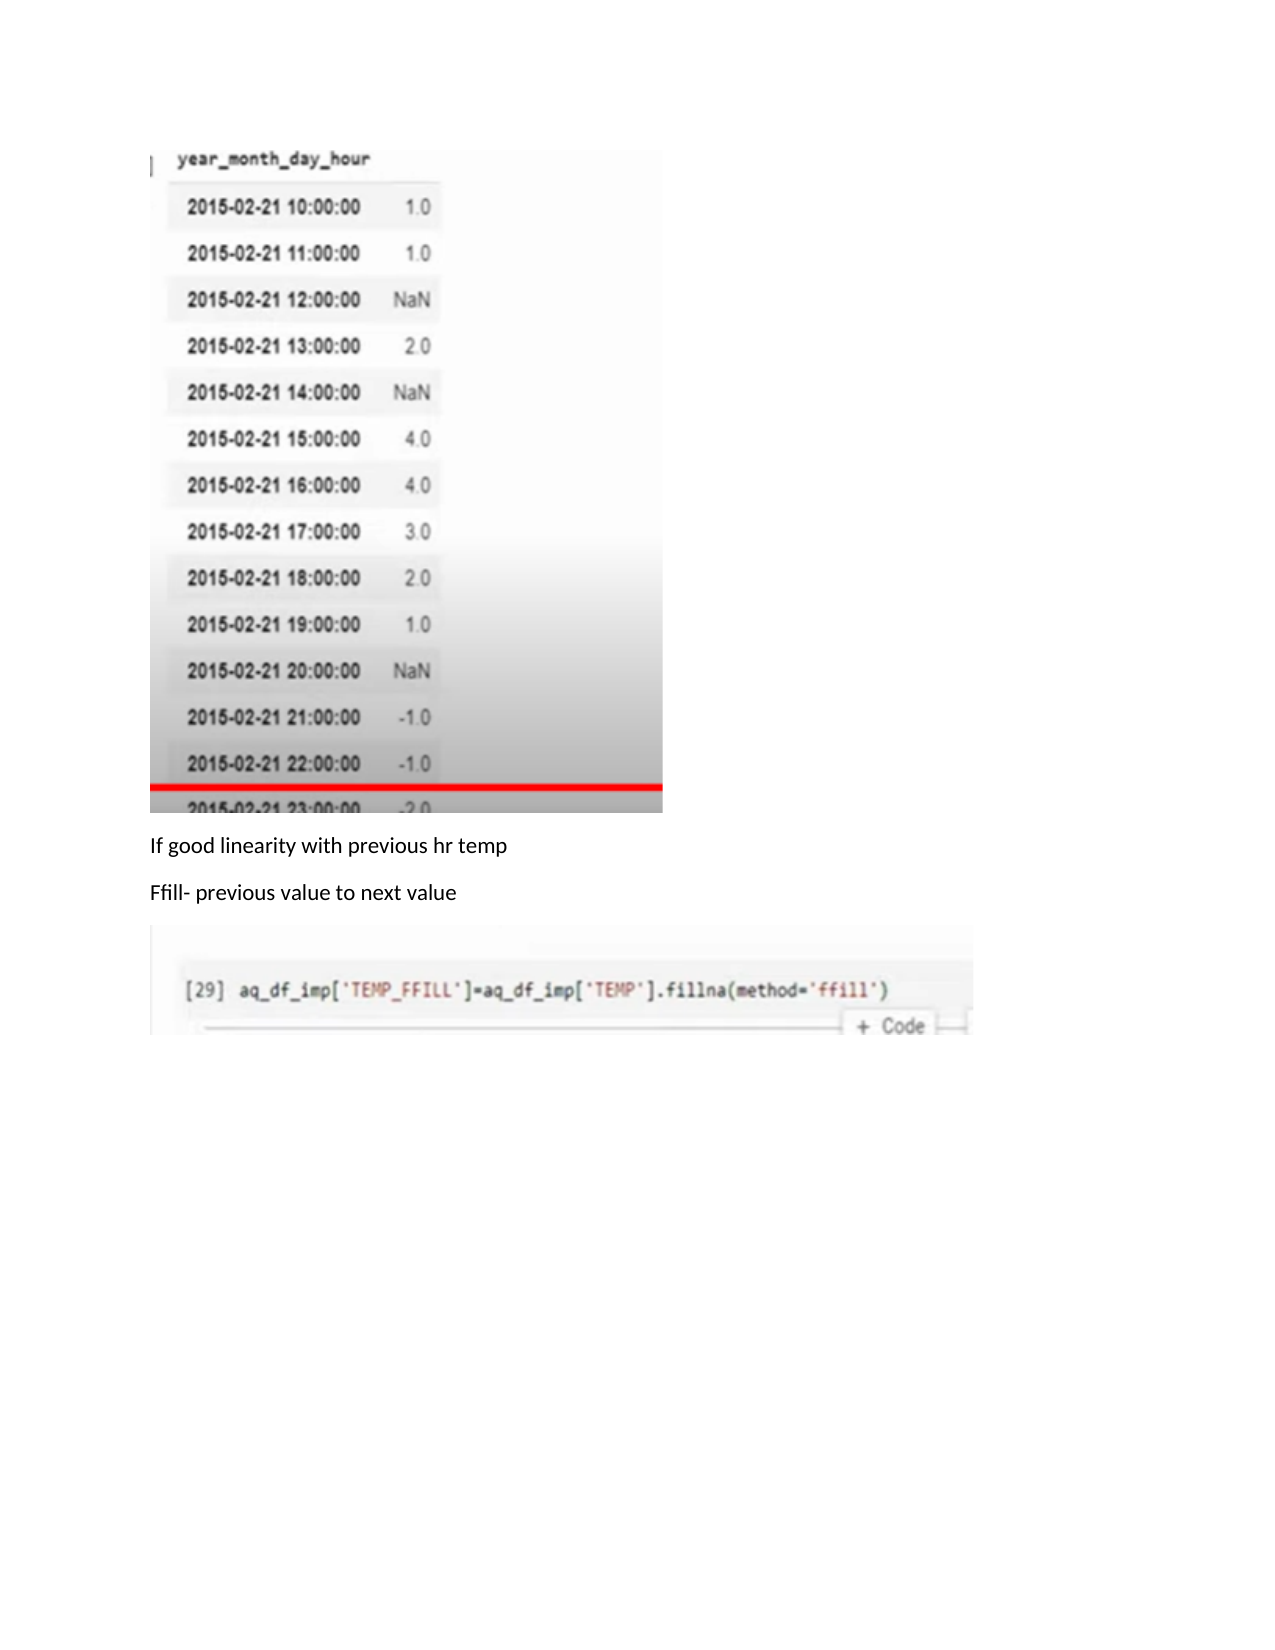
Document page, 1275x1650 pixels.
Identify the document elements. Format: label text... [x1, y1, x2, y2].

picture [150, 150, 663, 813]
text Ffill- previous value to next value [150, 878, 1125, 906]
text If good linearity with previous hr temp [150, 831, 1125, 859]
picture [150, 925, 974, 1035]
